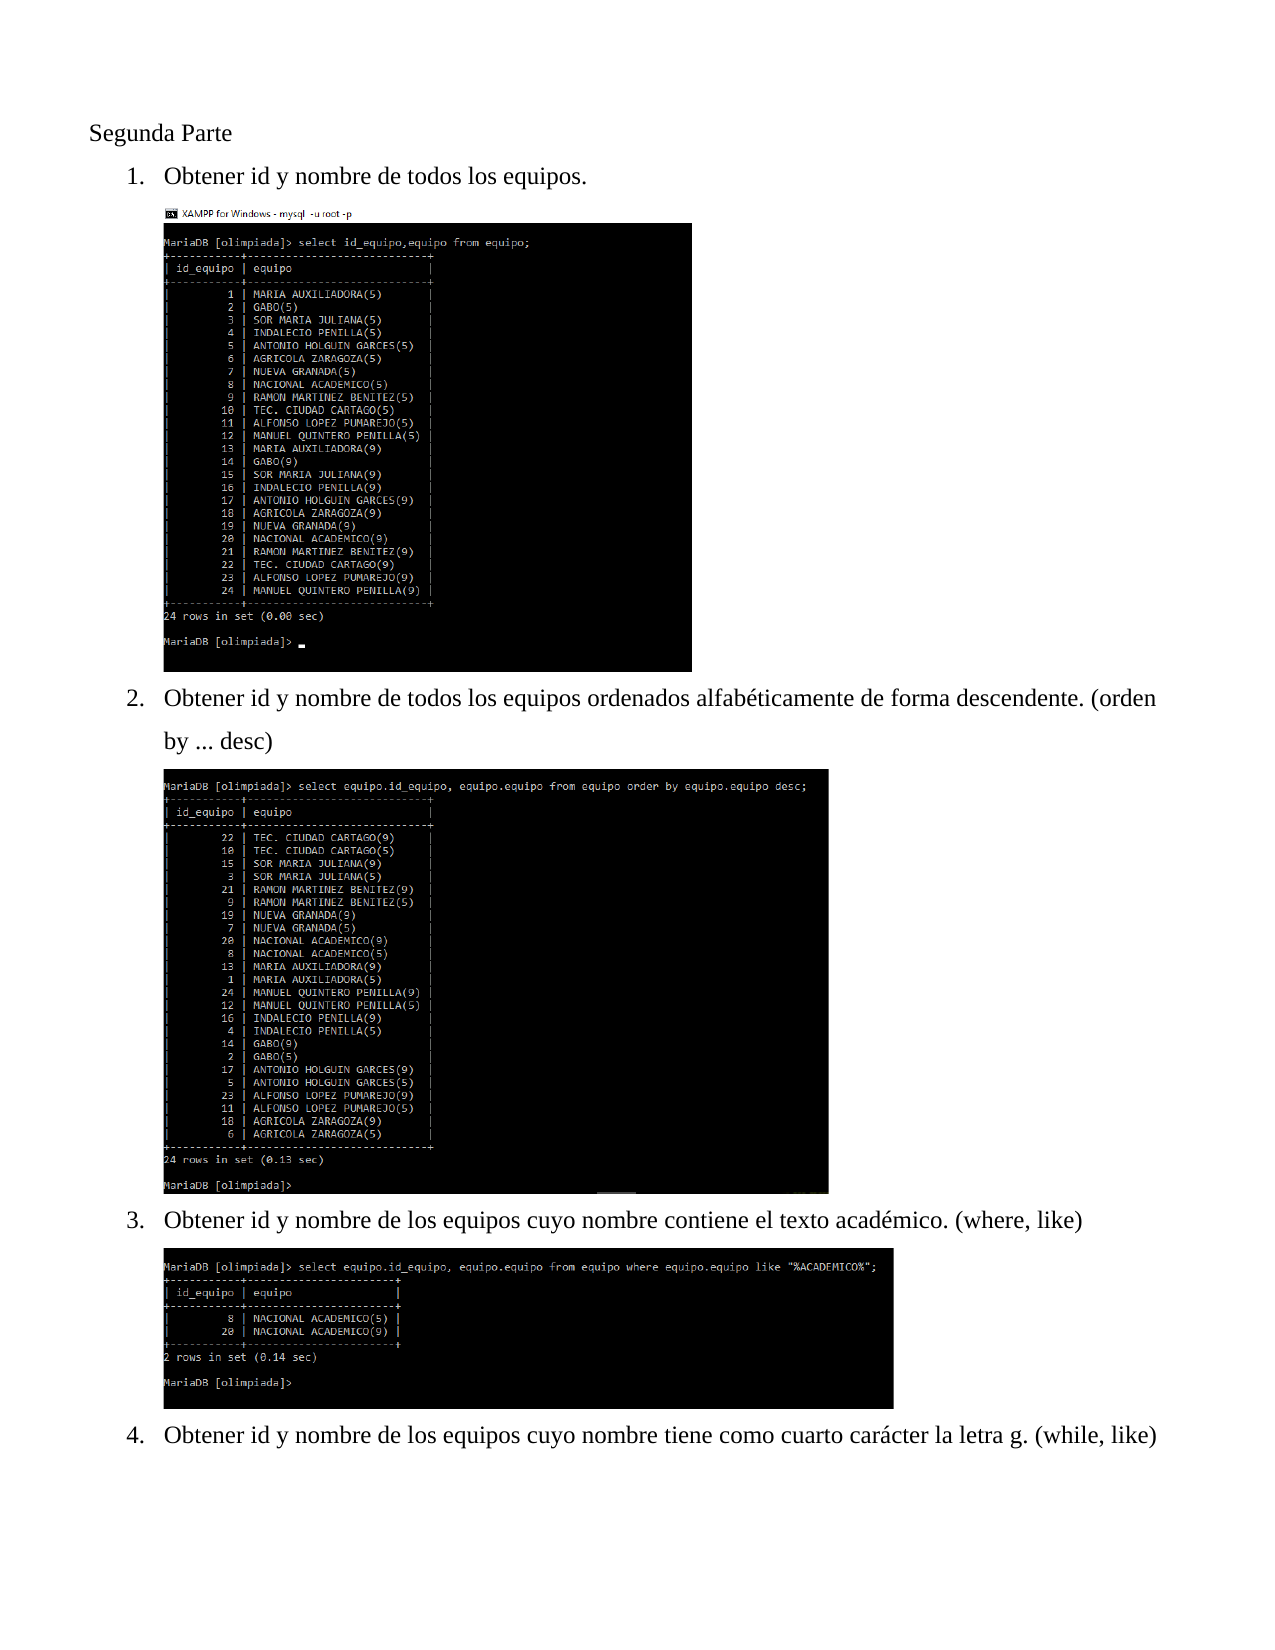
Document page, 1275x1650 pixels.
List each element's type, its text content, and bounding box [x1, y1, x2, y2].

picture [163, 204, 692, 672]
picture [163, 1248, 894, 1409]
list Obtener id y nombre de todos los equipos ordenados alfabéticamente de forma descendente. (orden by ... desc) [126, 683, 1186, 755]
list Obtener id y nombre de todos los equipos. [126, 161, 1186, 190]
list Obtener id y nombre de los equipos cuyo nombre contiene el texto académico. (where, like) [126, 1205, 1186, 1234]
picture [163, 769, 829, 1194]
text Segunda Parte [89, 118, 1186, 147]
list Obtener id y nombre de los equipos cuyo nombre tiene como cuarto carácter la letra g. (while, like) [126, 1420, 1186, 1449]
